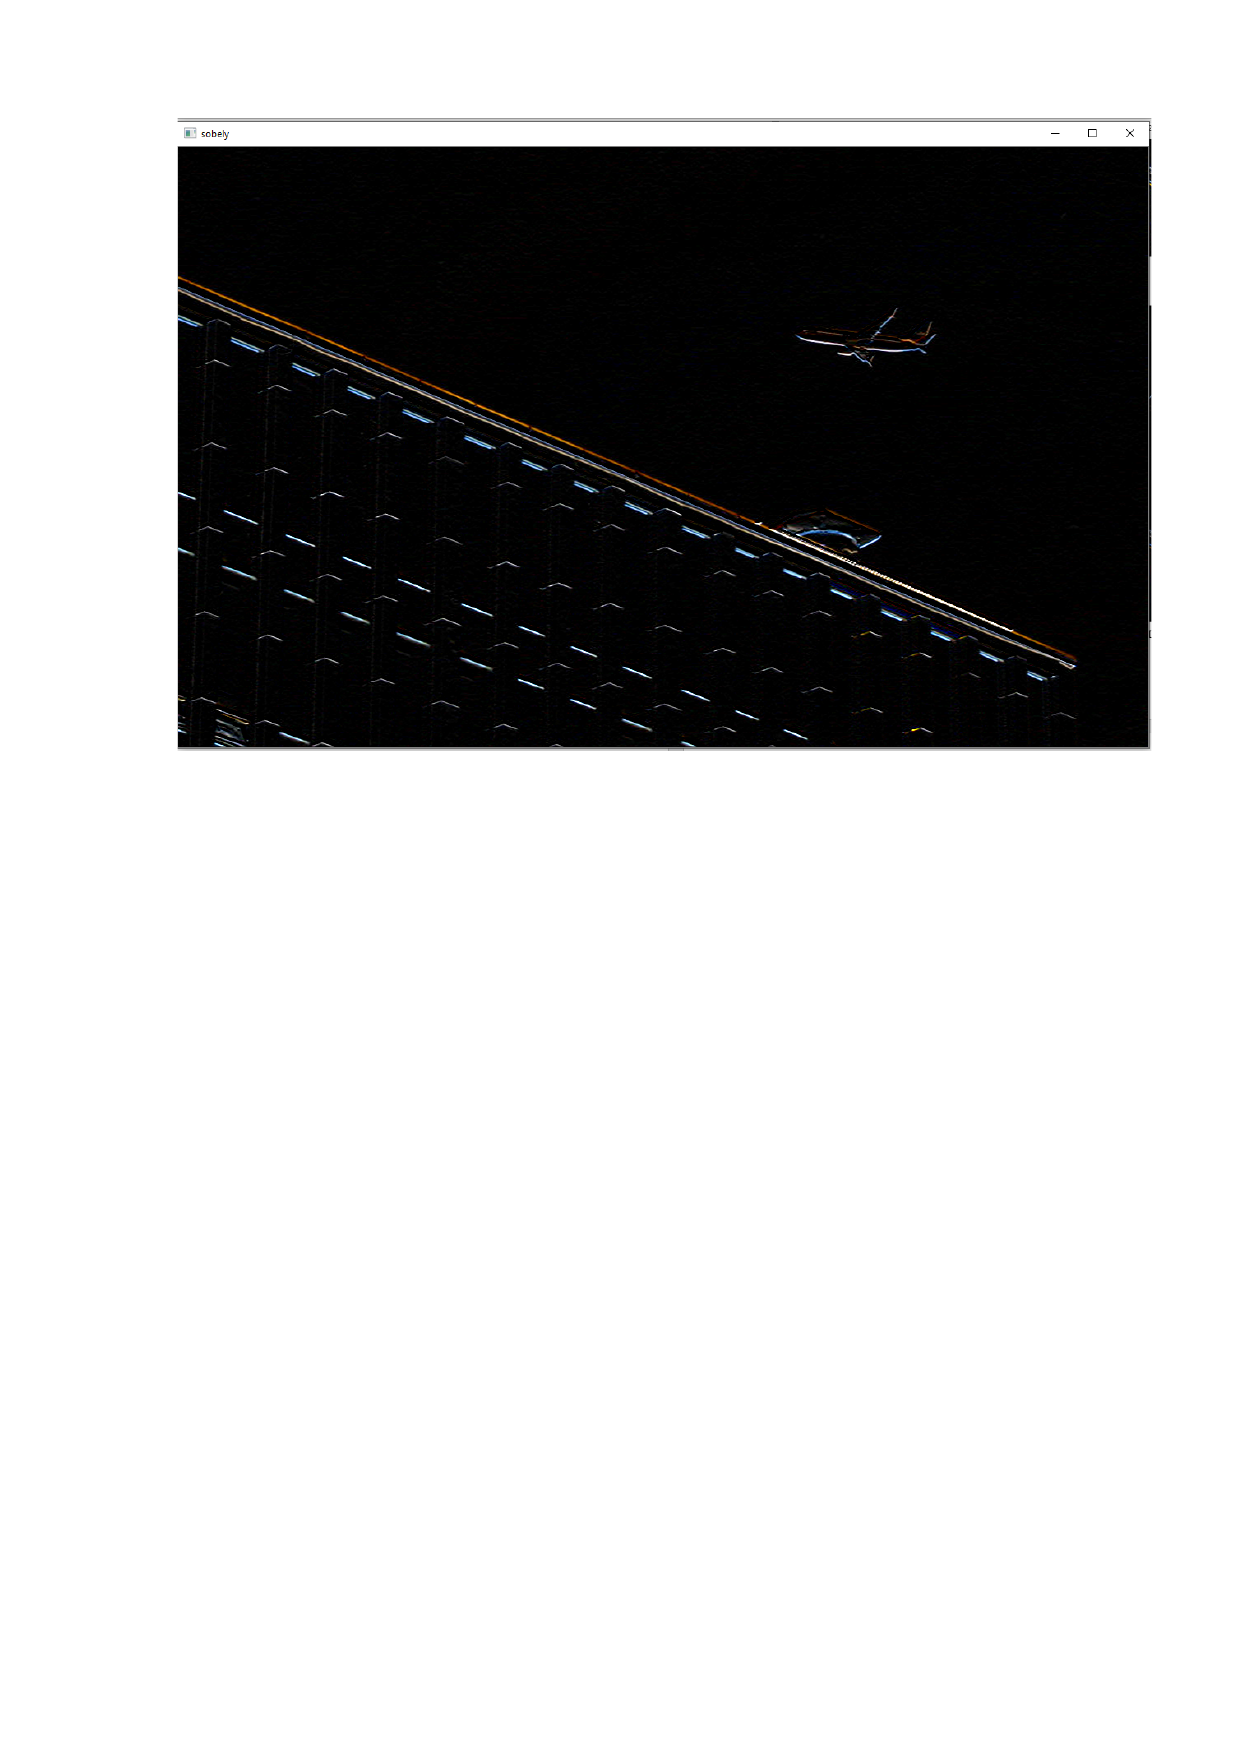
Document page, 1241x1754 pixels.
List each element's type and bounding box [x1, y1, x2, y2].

picture [177, 118, 1152, 751]
